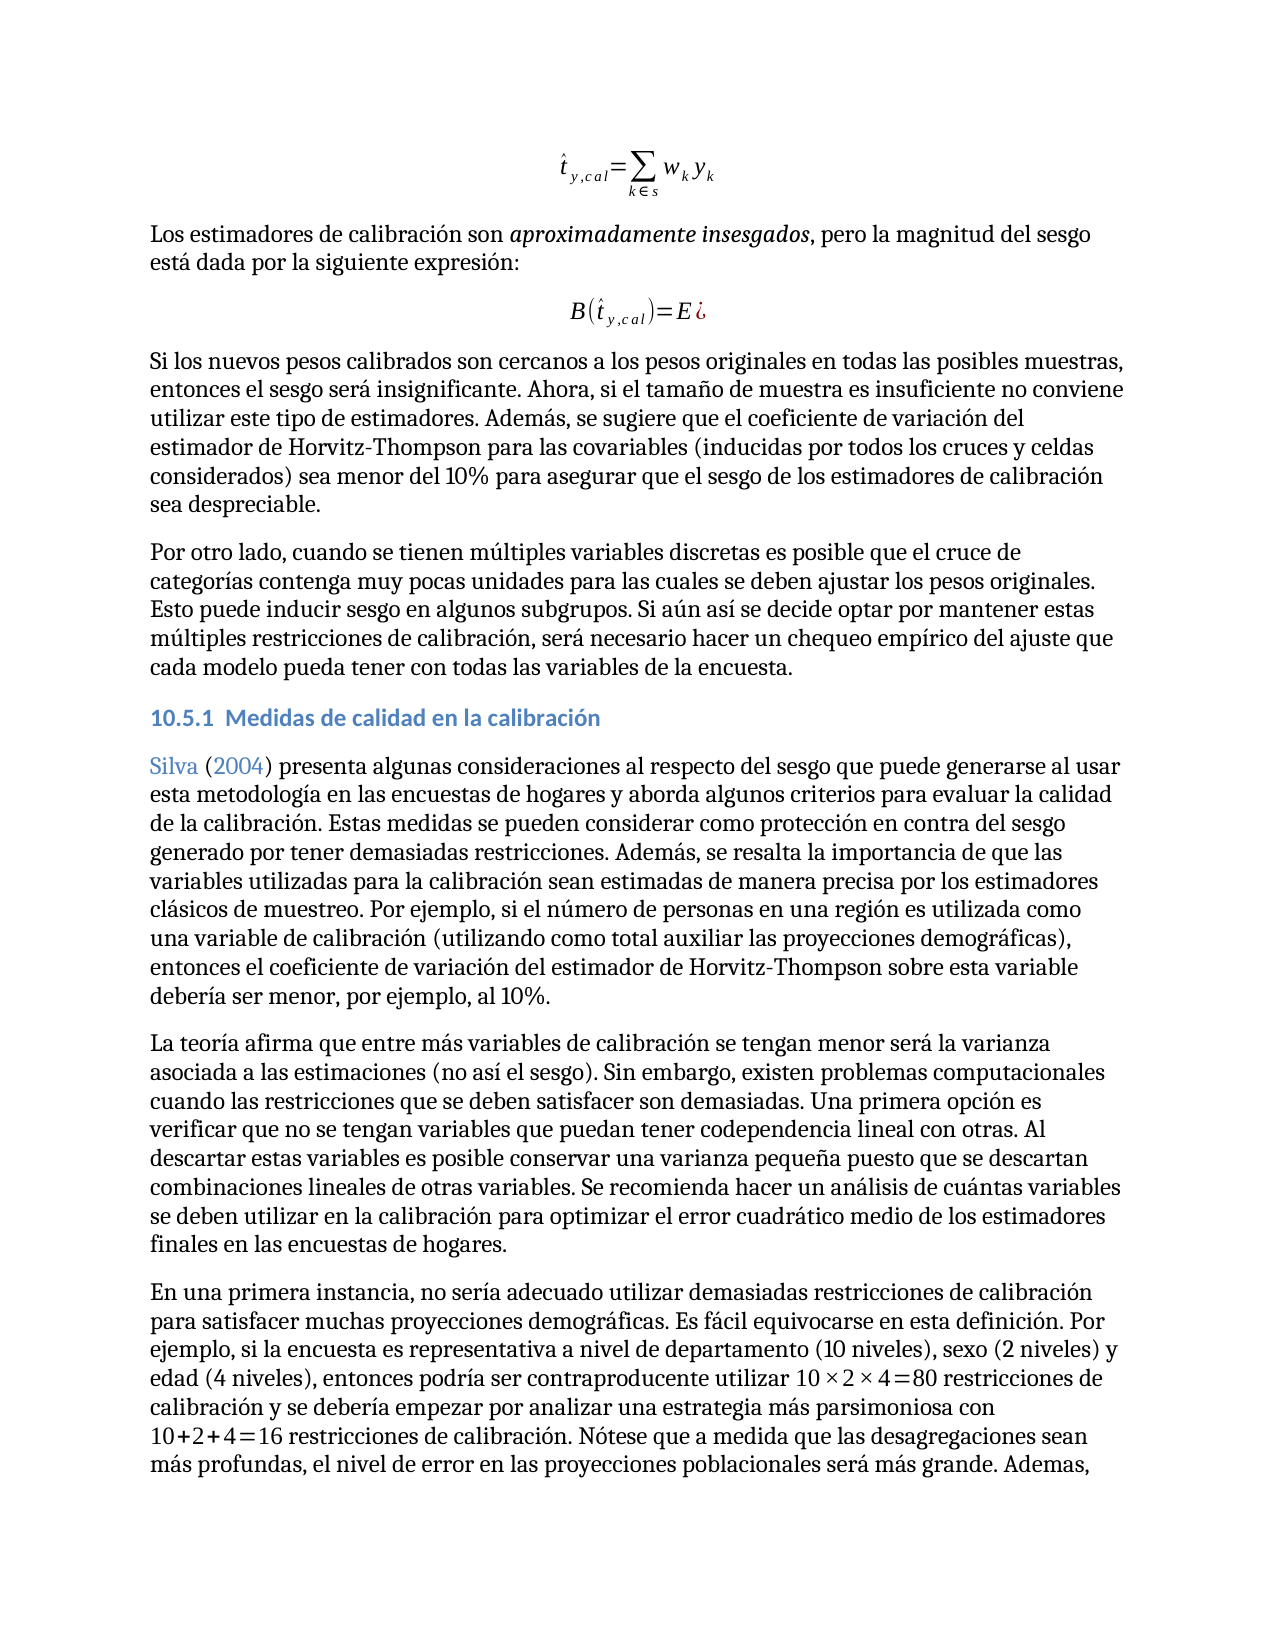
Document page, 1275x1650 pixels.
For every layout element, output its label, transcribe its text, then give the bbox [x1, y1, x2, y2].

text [150, 1278, 1125, 1479]
text Por otro lado, cuando se tienen múltiples variables discretas es posible que el cruce de categorías contenga muy pocas unidades para las cuales se deben ajustar los pesos originales. Esto puede inducir sesgo en algunos subgrupos. Si aún así se decide optar por mantener estas múltiples restricciones de calibración, será necesario hacer un chequeo empírico del ajuste que cada modelo pueda tener con todas las variables de la encuesta. [150, 538, 1125, 682]
subtitle 10.5.1 Medidas de calidad en la calibración [150, 702, 1125, 733]
text Silva (2004) presenta algunas consideraciones al respecto del sesgo que puede generarse al usar esta metodología en las encuestas de hogares y aborda algunos criterios para evaluar la calidad de la calibración. Estas medidas se pueden considerar como protección en contra del sesgo generado por tener demasiadas restricciones. Además, se resalta la importancia de que las variables utilizadas para la calibración sean estimadas de manera precisa por los estimadores clásicos de muestreo. Por ejemplo, si el número de personas en una región es utilizada como una variable de calibración (utilizando como total auxiliar las proyecciones demográficas), entonces el coeficiente de variación del estimador de Horvitz-Thompson sobre esta variable debería ser menor, por ejemplo, al 10%. [150, 752, 1125, 1010]
text Los estimadores de calibración son aproximadamente insesgados, pero la magnitud del sesgo está dada por la siguiente expresión: [150, 219, 1125, 277]
text Si los nuevos pesos calibrados son cercanos a los pesos originales en todas las posibles muestras, entonces el sesgo será insignificante. Ahora, si el tamaño de muestra es insuficiente no conviene utilizar este tipo de estimadores. Además, se sugiere que el coeficiente de variación del estimador de Horvitz-Thompson para las covariables (inducidas por todos los cruces y celdas considerados) sea menor del 10% para asegurar que el sesgo de los estimadores de calibración sea despreciable. [150, 347, 1125, 519]
text La teoría afirma que entre más variables de calibración se tengan menor será la varianza asociada a las estimaciones (no así el sesgo). Sin embargo, existen problemas computacionales cuando las restricciones que se deben satisfacer son demasiadas. Una primera opción es verificar que no se tengan variables que puedan tener codependencia lineal con otras. Al descartar estas variables es posible conservar una varianza pequeña puesto que se descartan combinaciones lineales de otras variables. Se recomienda hacer un análisis de cuántas variables se deben utilizar en la calibración para optimizar el error cuadrático medio de los estimadores finales en las encuestas de hogares. [150, 1029, 1125, 1259]
